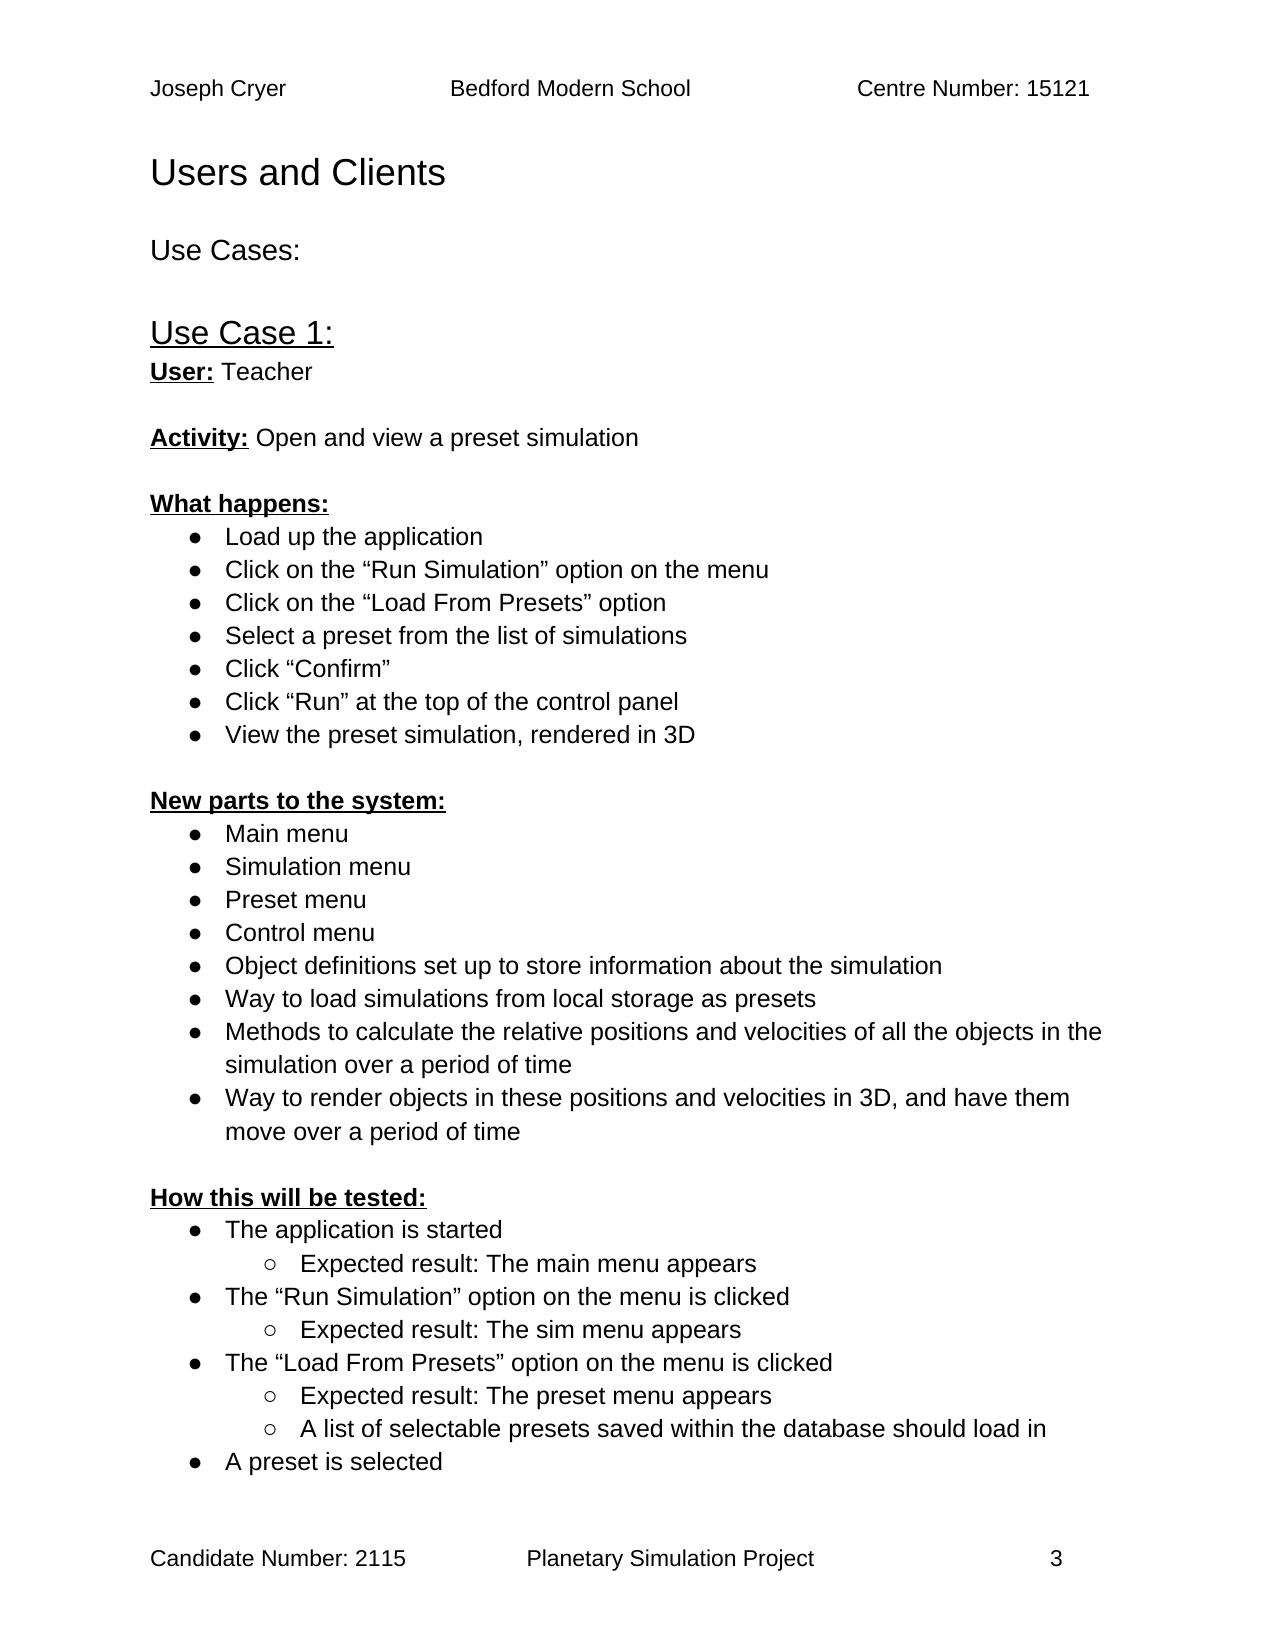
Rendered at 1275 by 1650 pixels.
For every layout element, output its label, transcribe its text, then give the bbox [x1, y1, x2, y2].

text Activity: Open and view a preset simulation [150, 423, 1125, 452]
list The “Run Simulation” option on the menu is clicked [187, 1282, 1125, 1310]
text What happens: [150, 489, 1125, 518]
list A preset is selected [187, 1447, 1125, 1475]
list Select a preset from the list of simulations [187, 621, 1125, 650]
text Use Case 1: [150, 313, 1125, 351]
list Main menu [187, 819, 1125, 848]
list Way to render objects in these positions and velocities in 3D, and have them move over a period of time [187, 1083, 1125, 1145]
list Object definitions set up to store information about the simulation [187, 951, 1125, 980]
subtitle Users and Clients [150, 150, 1125, 193]
list Control menu [187, 918, 1125, 947]
list View the preset simulation, rendered in 3D [187, 720, 1125, 749]
list Expected result: The main menu appears [262, 1248, 1125, 1277]
list Click “Confirm” [187, 654, 1125, 683]
list The “Load From Presets” option on the menu is clicked [187, 1348, 1125, 1376]
subtitle Use Cases: [150, 233, 1125, 266]
text New parts to the system: [150, 786, 1125, 815]
list Click on the “Run Simulation” option on the menu [187, 555, 1125, 584]
list Click on the “Load From Presets” option [187, 588, 1125, 617]
list Expected result: The preset menu appears [262, 1381, 1125, 1409]
list Expected result: The sim menu appears [262, 1314, 1125, 1343]
list Methods to calculate the relative positions and velocities of all the objects in the simulation over a period of time [187, 1017, 1125, 1079]
list Load up the application [187, 522, 1125, 551]
list Preset menu [187, 885, 1125, 914]
list Simulation menu [187, 852, 1125, 881]
list A list of selectable presets saved within the database should load in [262, 1414, 1125, 1442]
list The application is started [187, 1216, 1125, 1244]
list Way to load simulations from local storage as presets [187, 984, 1125, 1013]
text How this will be tested: [150, 1182, 1125, 1211]
list Click “Run” at the top of the control panel [187, 687, 1125, 716]
text User: Teacher [150, 357, 1125, 386]
